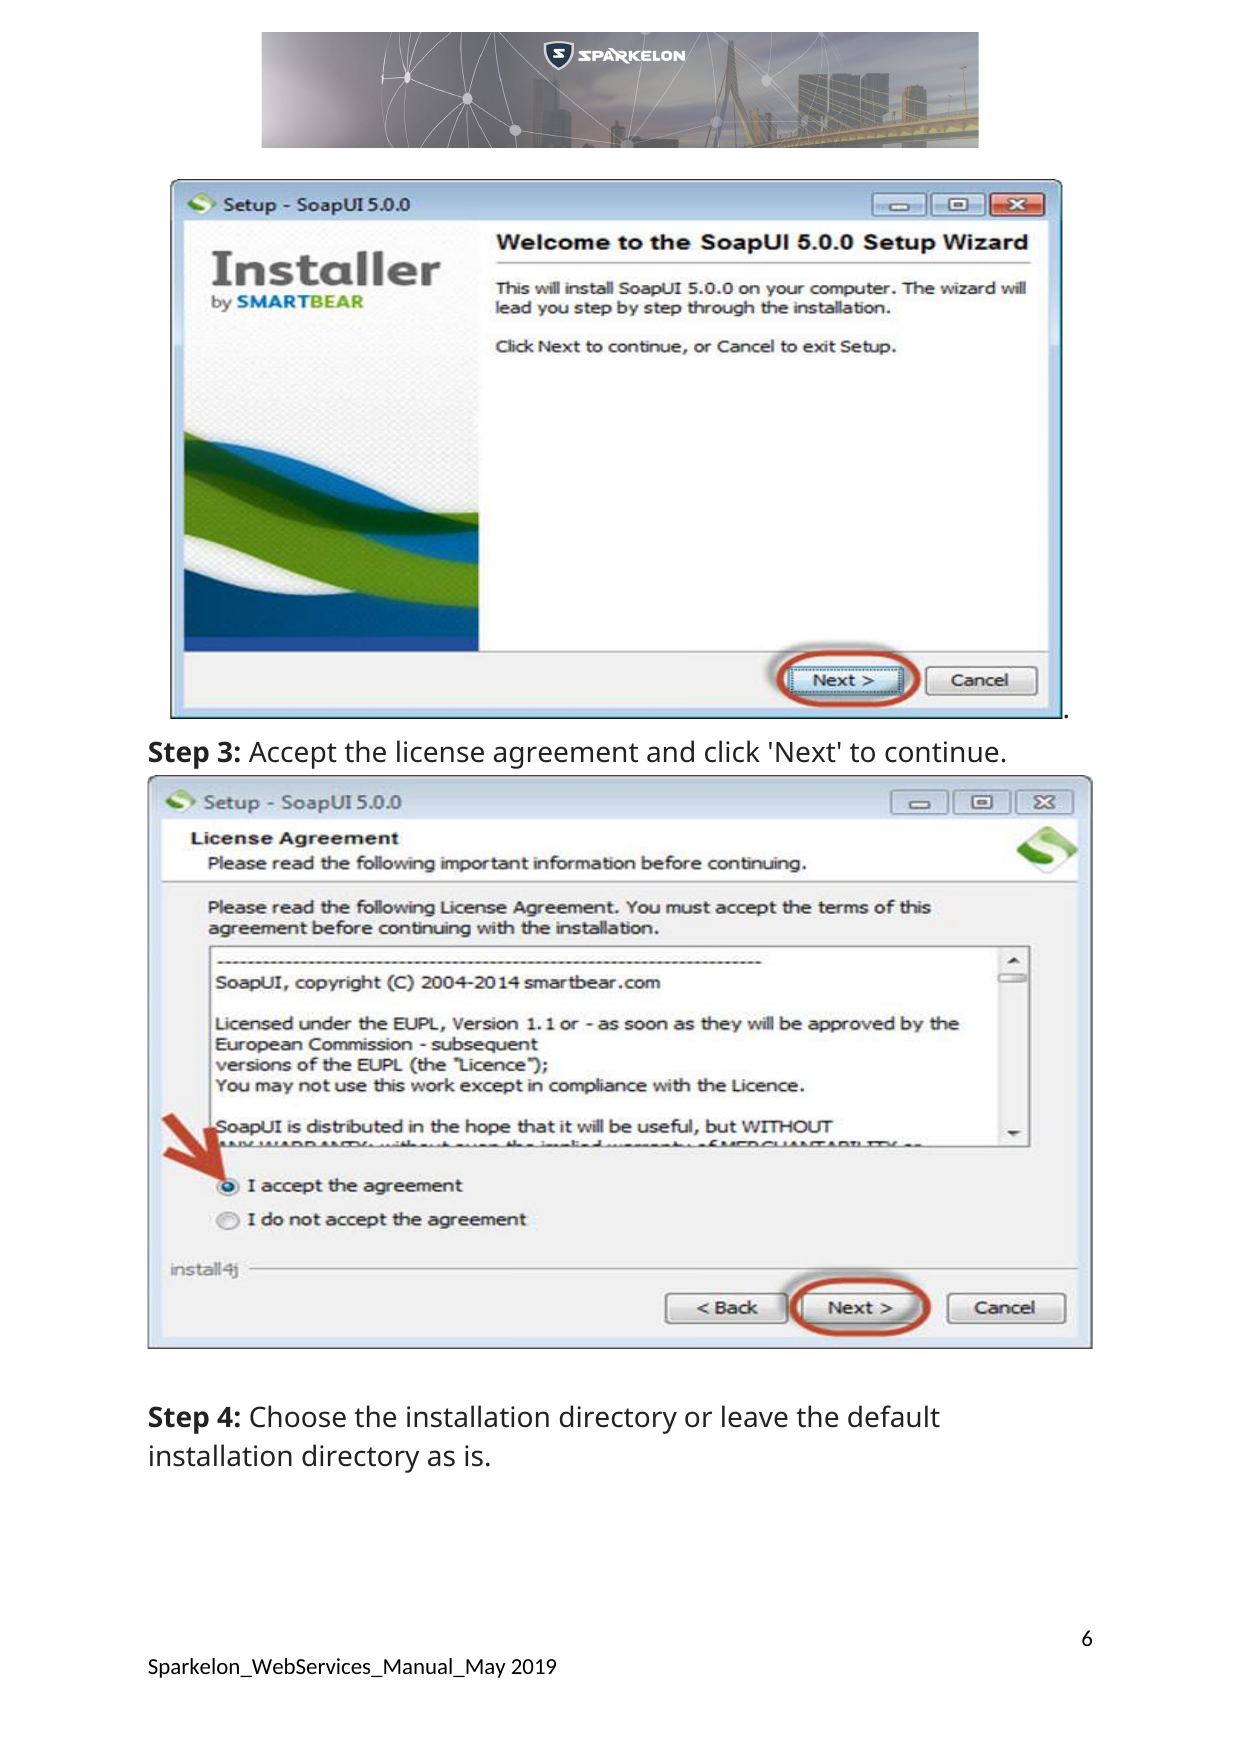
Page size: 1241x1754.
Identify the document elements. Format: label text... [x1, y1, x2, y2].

picture [261, 32, 979, 148]
text Step 4: Choose the installation directory or leave the default installation directory as is. [148, 1397, 1093, 1474]
picture [170, 179, 1063, 719]
text Step 3: Accept the license agreement and click 'Next' to continue. [148, 732, 1093, 770]
picture [147, 775, 1093, 1349]
